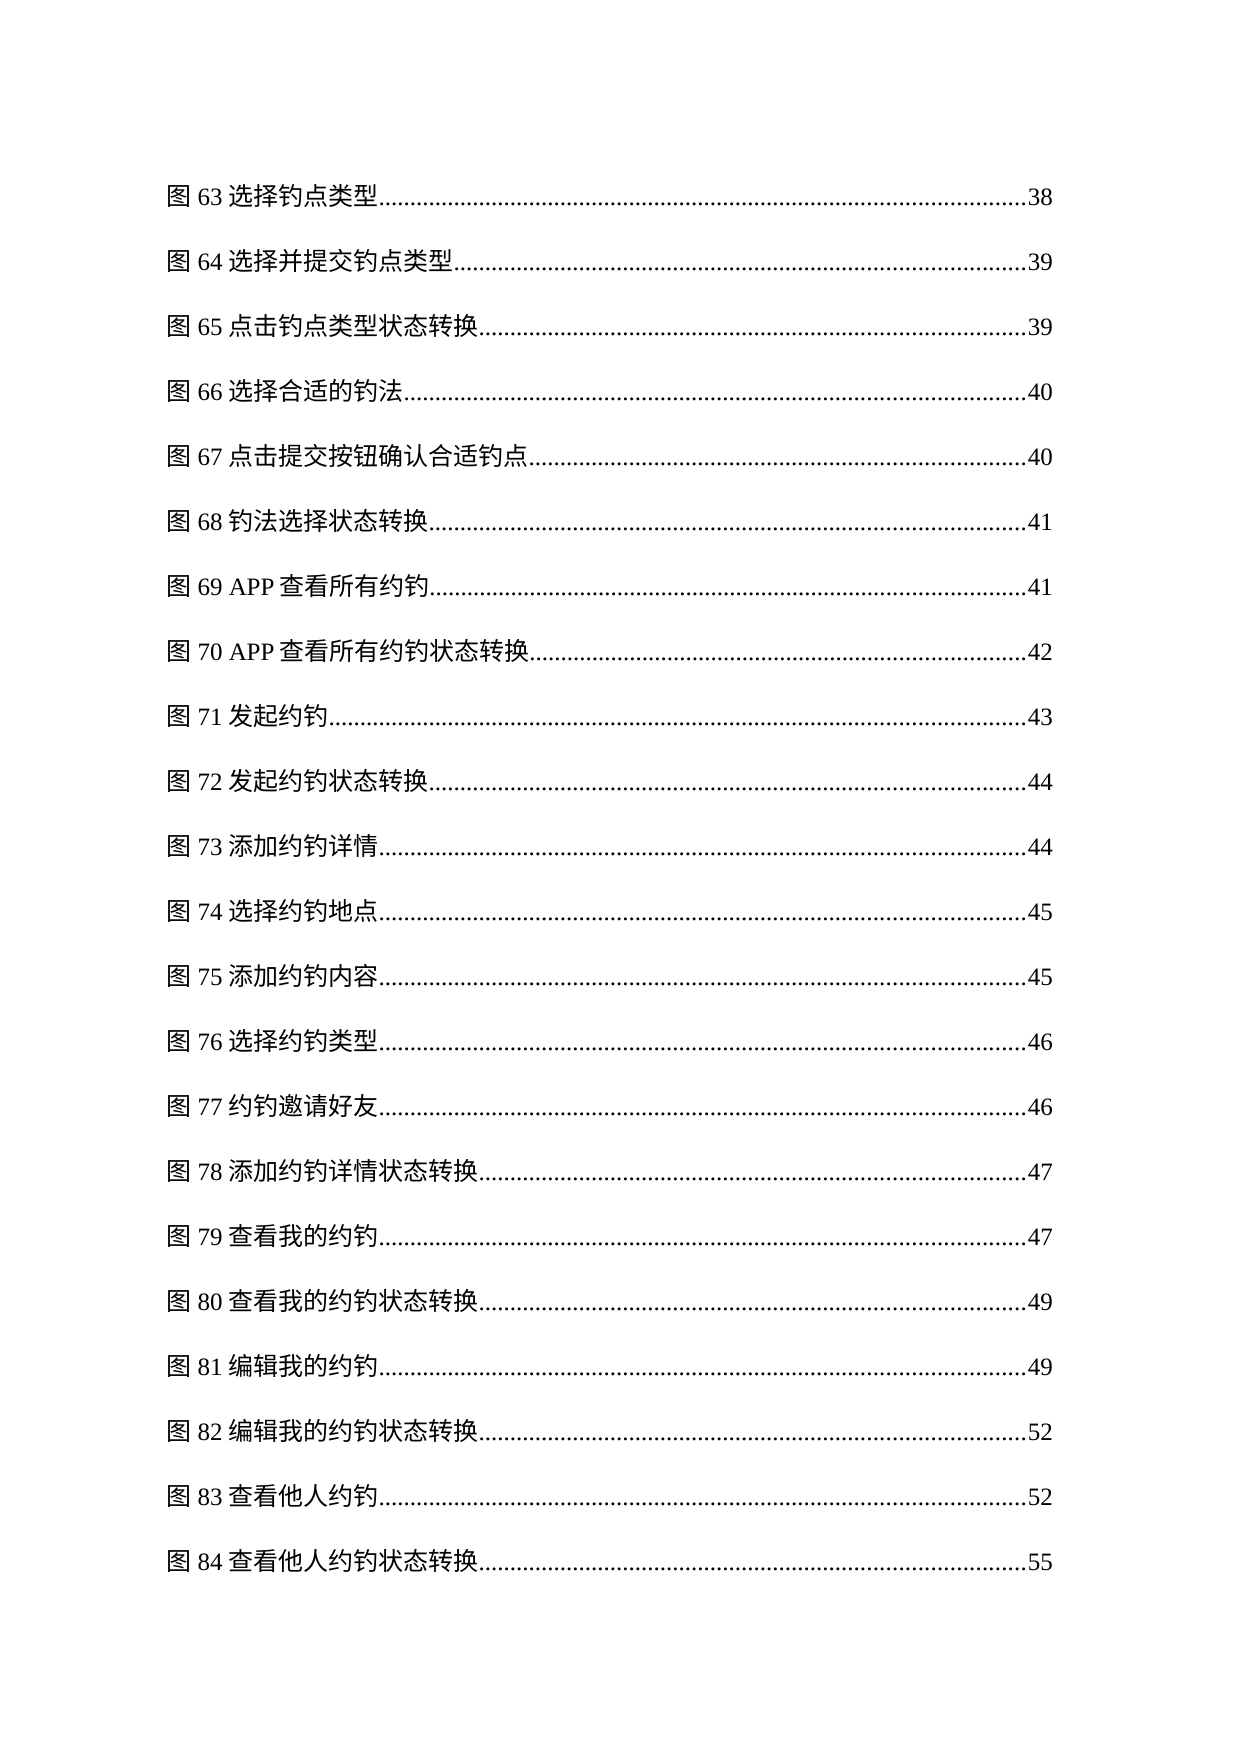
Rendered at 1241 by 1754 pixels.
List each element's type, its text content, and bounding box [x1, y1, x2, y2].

text 图 70 APP查看所有约钓状态转换 42 [167, 617, 1053, 682]
text 图 68 钓法选择状态转换 41 [167, 487, 1053, 552]
text 图 72 发起约钓状态转换 44 [167, 747, 1053, 812]
text 图 79 查看我的约钓 47 [167, 1202, 1053, 1267]
text 图 67 点击提交按钮确认合适钓点 40 [167, 422, 1053, 487]
text 图 77 约钓邀请好友 46 [167, 1072, 1053, 1137]
text 图 66 选择合适的钓法 40 [167, 357, 1053, 422]
text 图 80 查看我的约钓状态转换 49 [167, 1267, 1053, 1332]
text 图 65 点击钓点类型状态转换 39 [167, 292, 1053, 357]
text 图 64 选择并提交钓点类型 39 [167, 227, 1053, 292]
text 图 69 APP查看所有约钓 41 [167, 552, 1053, 617]
text 图 73 添加约钓详情 44 [167, 812, 1053, 877]
text 图 76 选择约钓类型 46 [167, 1007, 1053, 1072]
text 图 75 添加约钓内容 45 [167, 942, 1053, 1007]
text 图 82 编辑我的约钓状态转换 52 [167, 1397, 1053, 1462]
text 图 83 查看他人约钓 52 [167, 1462, 1053, 1527]
text 图 71 发起约钓 43 [167, 682, 1053, 747]
text 图 74 选择约钓地点 45 [167, 877, 1053, 942]
text 图 63 选择钓点类型 38 [167, 162, 1053, 227]
text 图 84 查看他人约钓状态转换 55 [167, 1527, 1053, 1592]
text 图 78 添加约钓详情状态转换 47 [167, 1137, 1053, 1202]
text 图 81 编辑我的约钓 49 [167, 1332, 1053, 1397]
